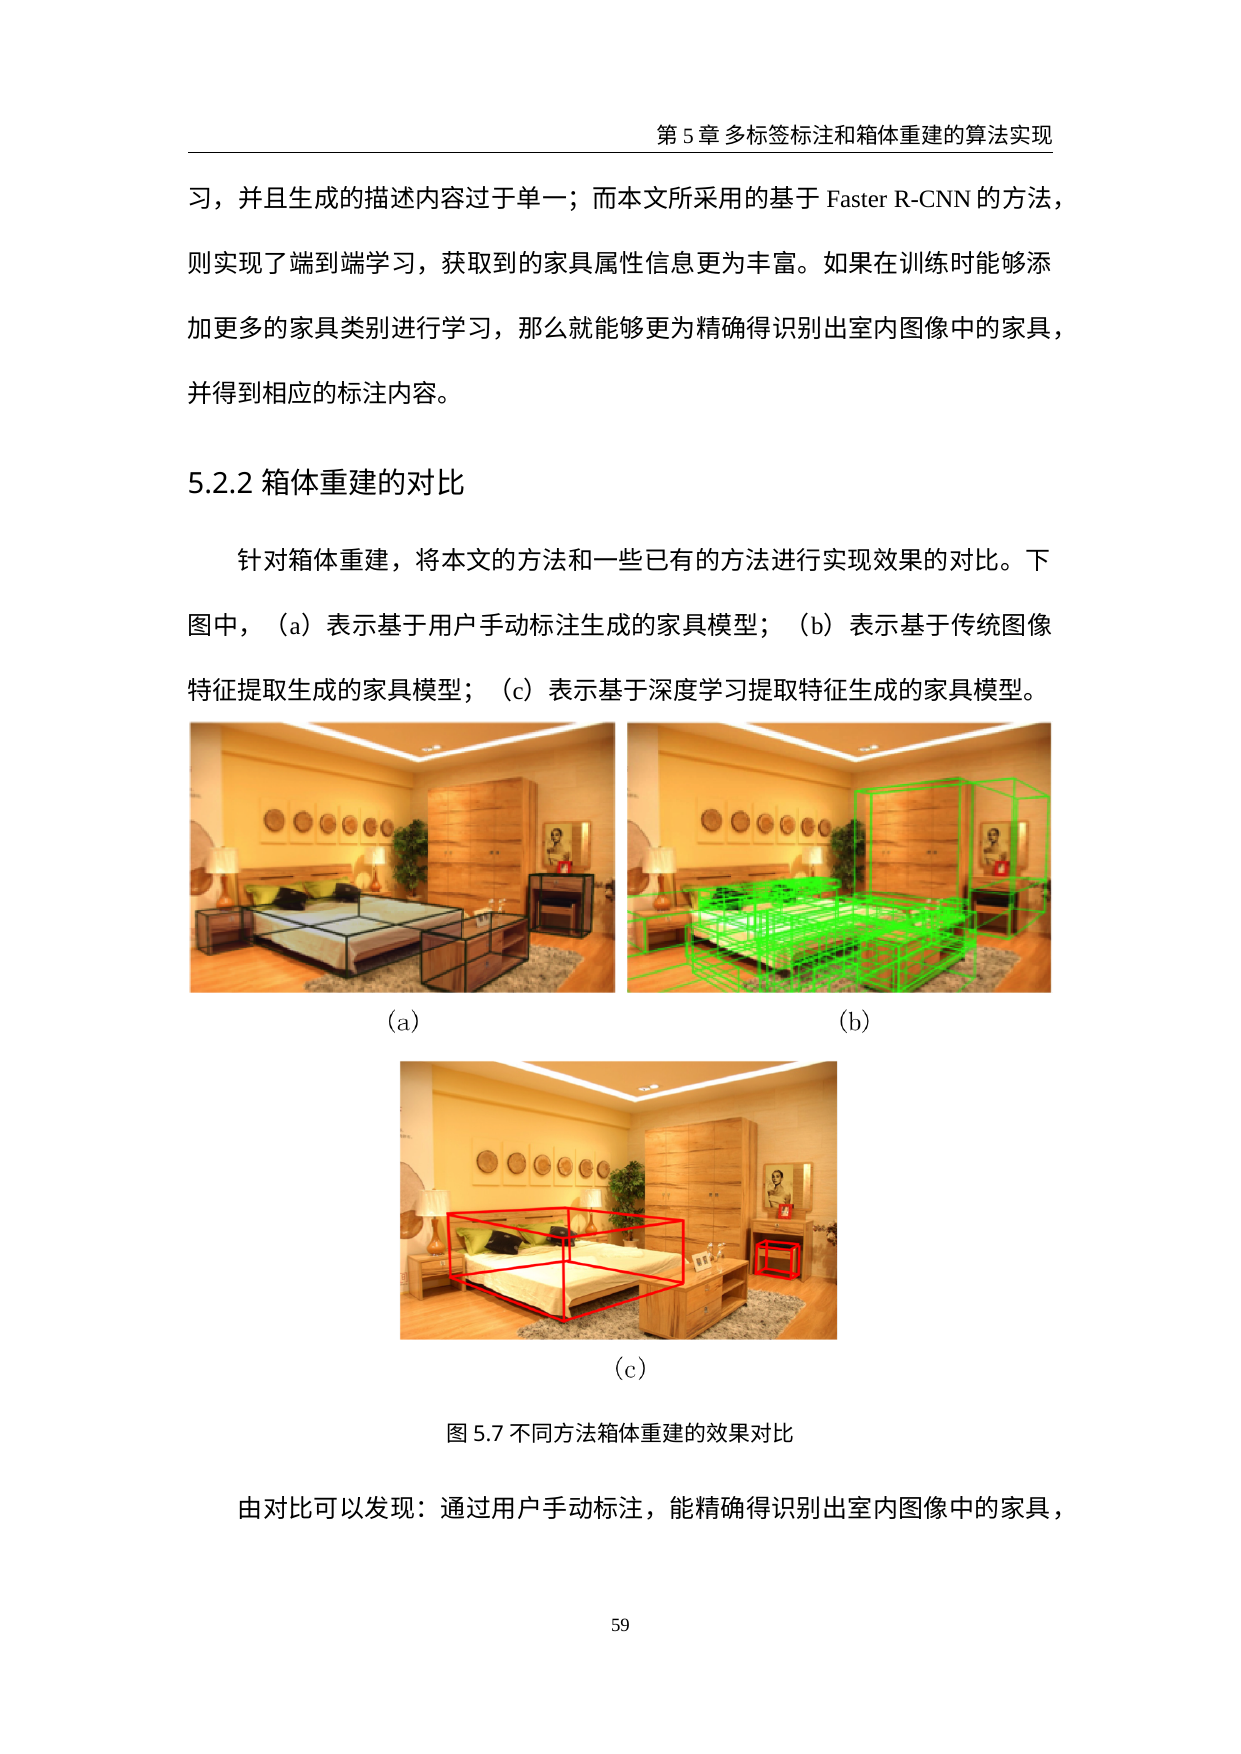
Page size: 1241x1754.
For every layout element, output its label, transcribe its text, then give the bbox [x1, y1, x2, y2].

subtitle 5.2.2 箱体重建的对比 [187, 449, 1053, 514]
picture [187, 721, 1053, 1389]
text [187, 1474, 1053, 1539]
text 针对箱体重建，将本文的方法和一些已有的方法进行实现效果的对比。下图中，（a）表示基于用户手动标注生成的家具模型；（b）表示基于传统图像特征提取生成的家具模型；（c）表示基于深度学习提取特征生成的家具模型。 [187, 526, 1053, 721]
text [187, 164, 1053, 424]
text 图5.7 不同方法箱体重建的效果对比 [187, 1416, 1053, 1449]
